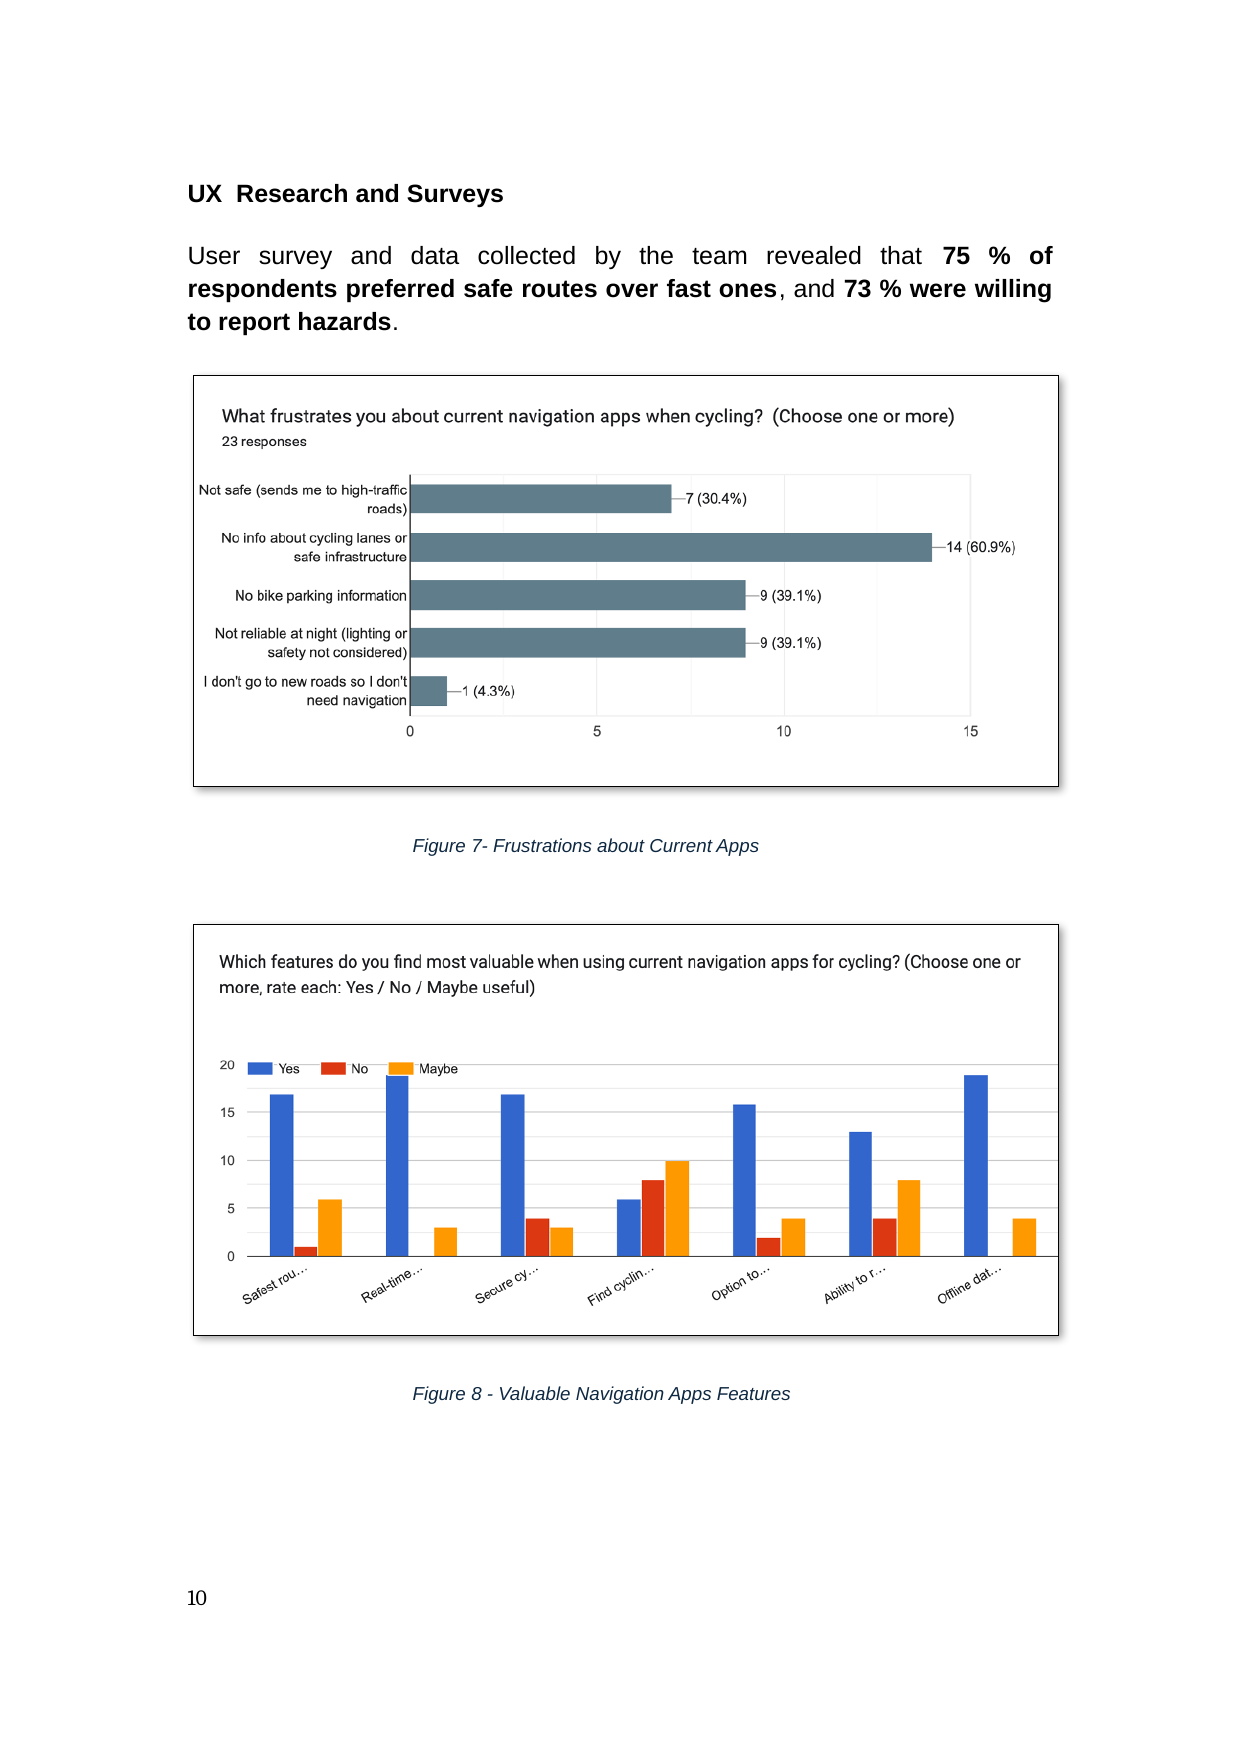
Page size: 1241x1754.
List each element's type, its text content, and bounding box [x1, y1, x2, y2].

text Figure 8 - Valuable Navigation Apps Features [337, 1383, 1053, 1404]
picture [194, 376, 1058, 786]
picture [194, 925, 1058, 1335]
text User survey and data collected by the team revealed that 75 % of respondents preferred safe routes over fast ones, and 73 % were willing to report hazards. [187, 241, 1053, 336]
text UX Research and Surveys [187, 179, 1053, 208]
text Figure 7- Frustrations about Current Apps [337, 834, 1053, 856]
